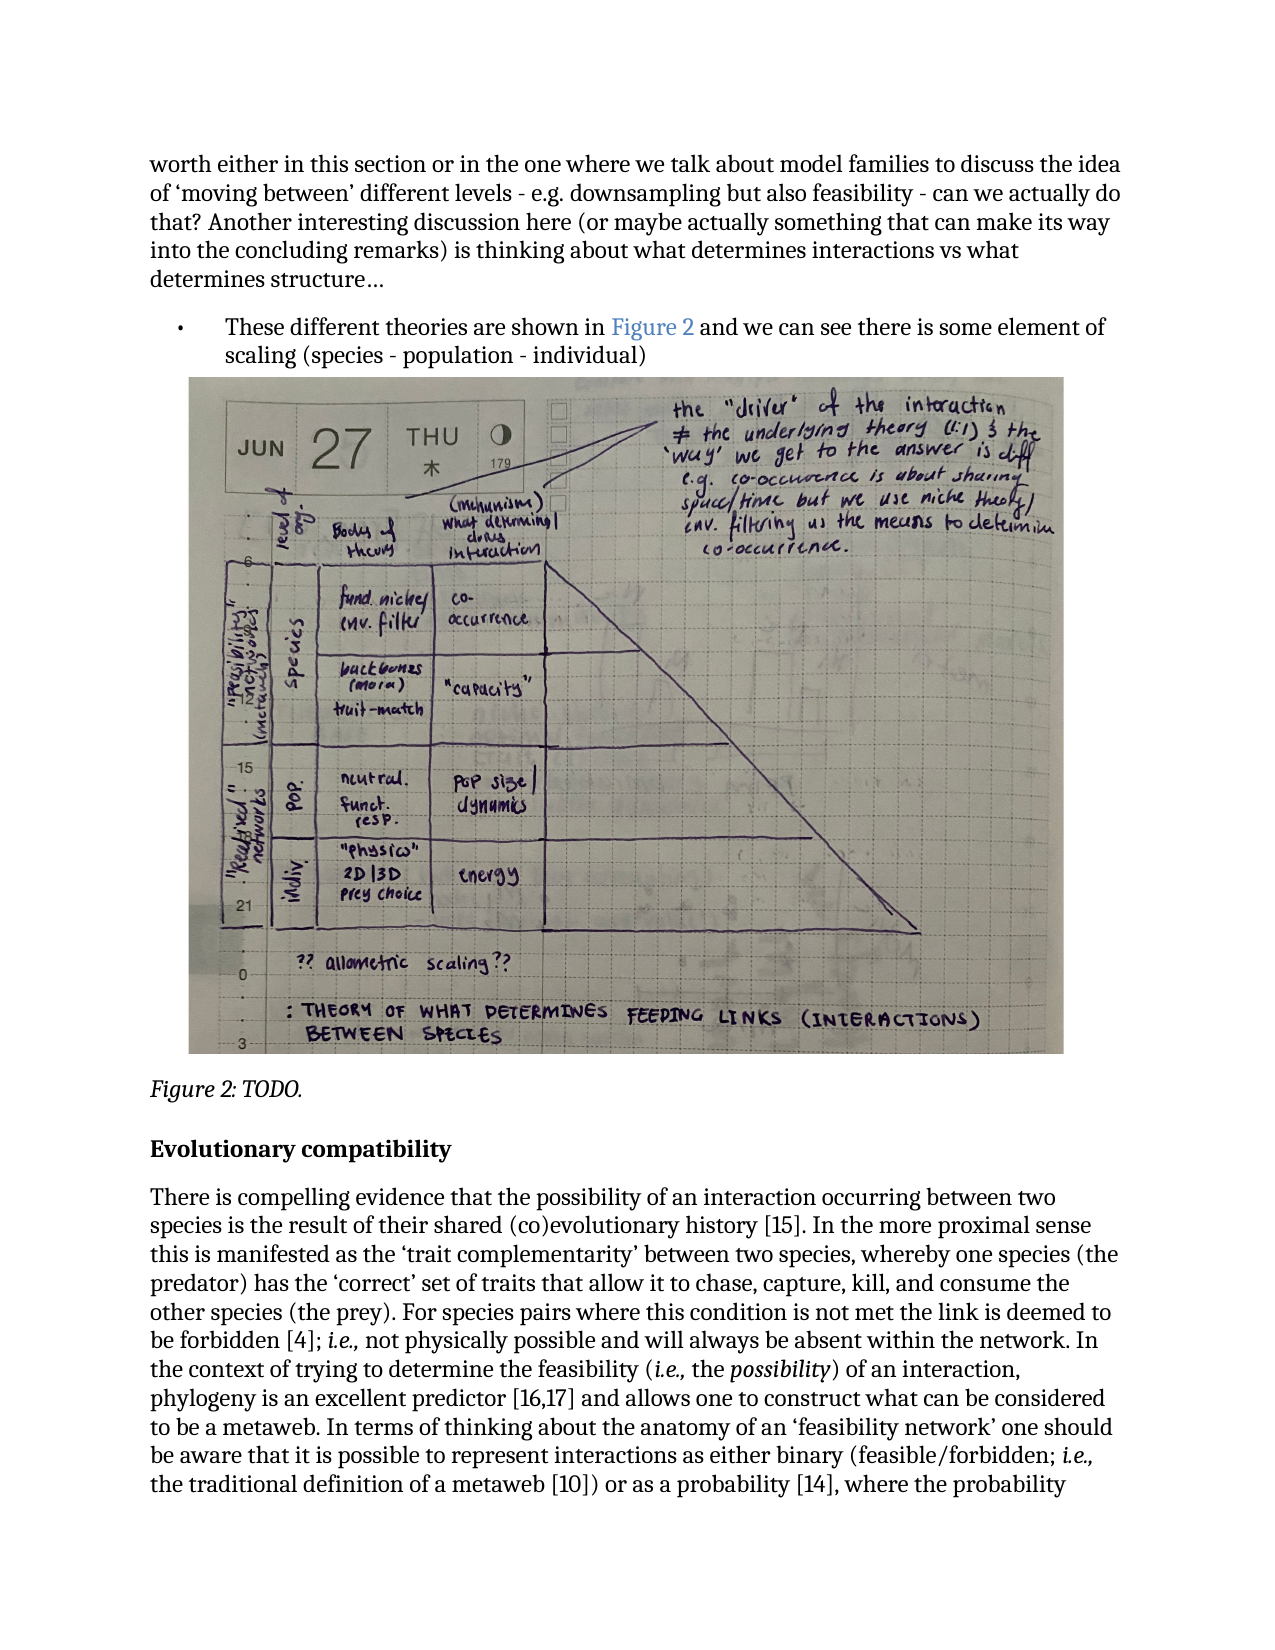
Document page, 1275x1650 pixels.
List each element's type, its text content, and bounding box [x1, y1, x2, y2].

table_header Figure 2: TODO. [139, 374, 1114, 1116]
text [150, 1182, 1125, 1499]
picture [188, 377, 1064, 1054]
list These different theories are shown in Figure 2 and we can see there is some element of scaling (species - population - individual) [175, 312, 1125, 370]
text Evolutionary compatibility [150, 1135, 1125, 1164]
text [150, 150, 1125, 294]
